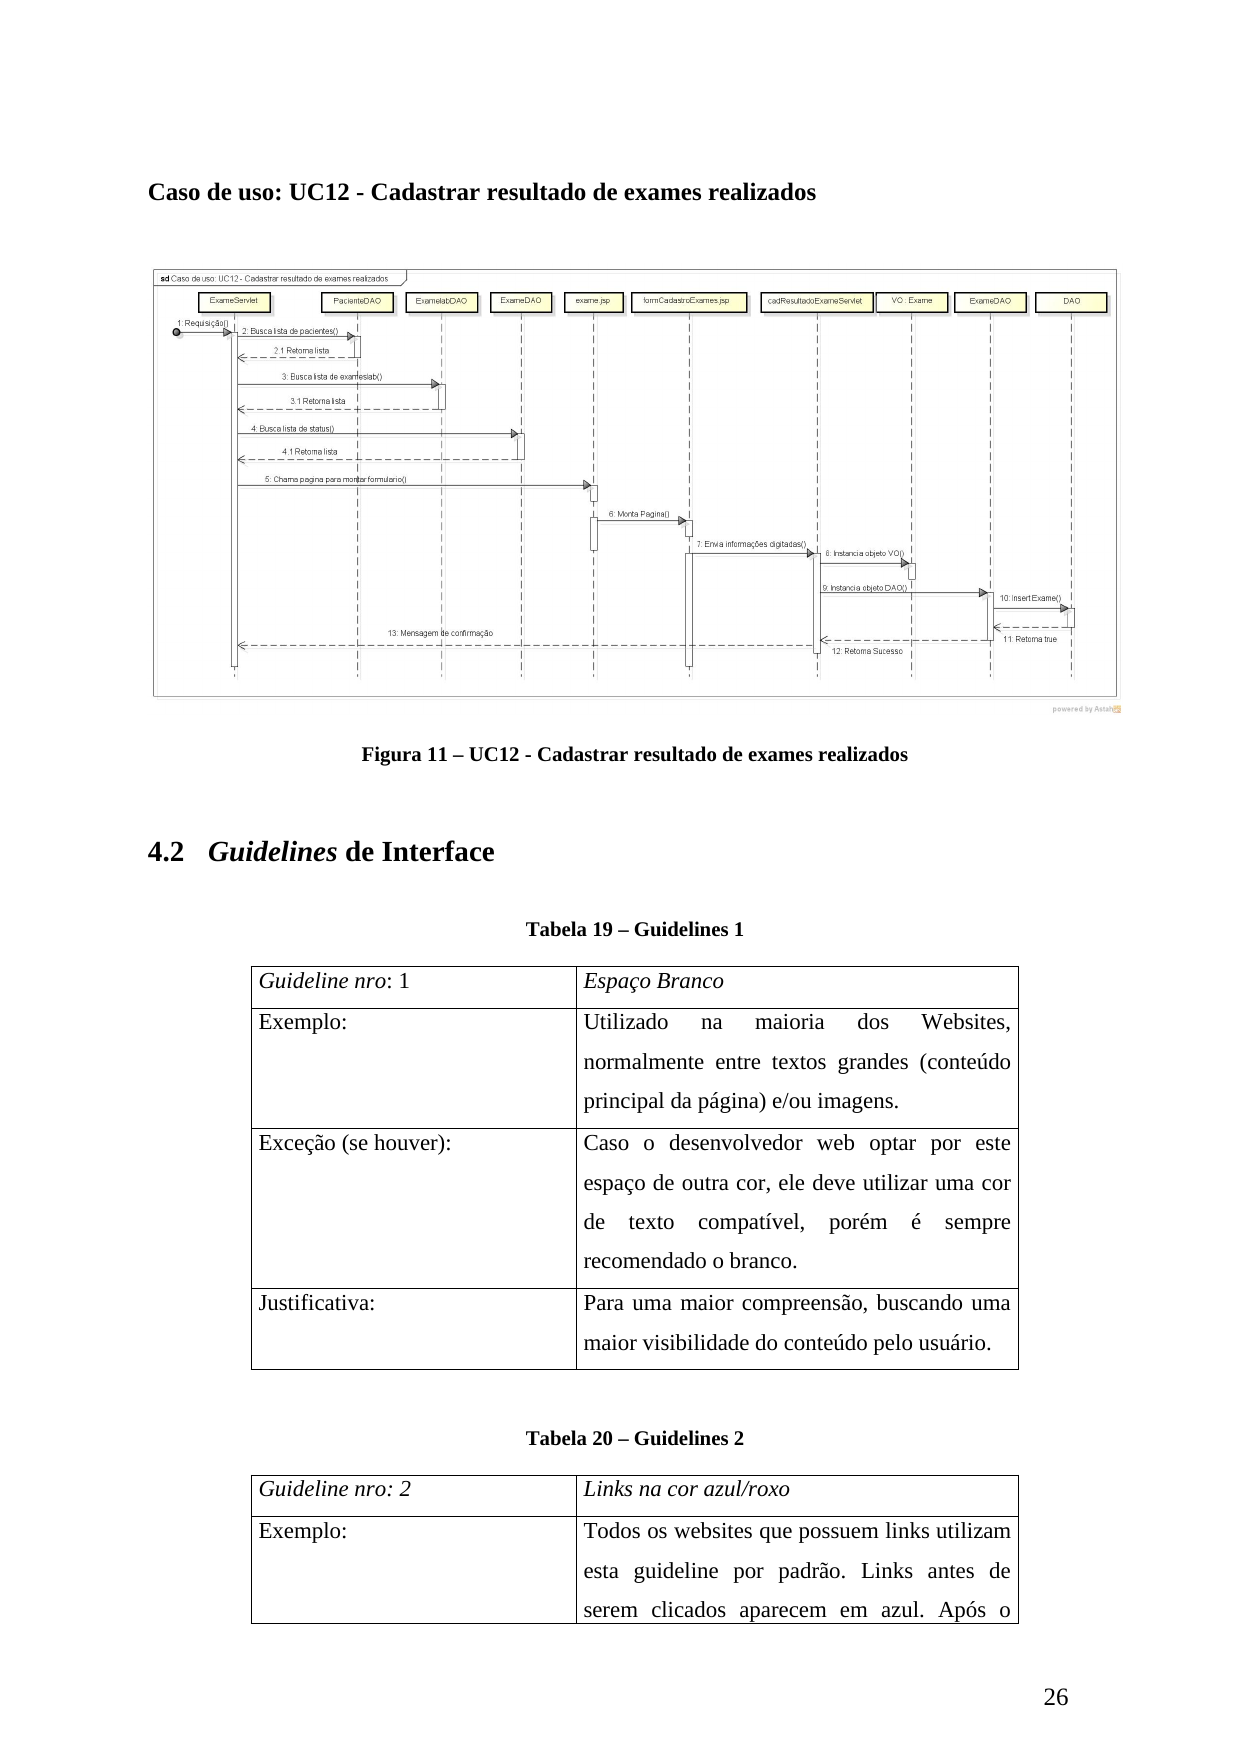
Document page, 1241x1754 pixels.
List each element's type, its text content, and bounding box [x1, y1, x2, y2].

subtitle Guidelines de Interface [148, 834, 1122, 867]
text Caso de uso: UC12 - Cadastrar resultado de exames realizados [148, 177, 1122, 206]
table_header Links na cor azul/roxo [577, 1476, 1018, 1516]
table_cell Utilizado na maioria dos Websites, normalmente entre textos grandes (conteúdo principal da página) e/ou imagens. [577, 1009, 1018, 1128]
table_cell Exceção (se houver): [252, 1129, 576, 1288]
table_cell Caso o desenvolvedor web optar por este espaço de outra cor, ele deve utilizar uma cor de texto compatível, porém é sempre recomendado o branco. [577, 1129, 1018, 1288]
table_header Guideline nro: 2 [252, 1476, 576, 1516]
table_cell Para uma maior compreensão, buscando uma maior visibilidade do conteúdo pelo usuário. [577, 1289, 1018, 1369]
table_cell Exemplo: [252, 1517, 576, 1622]
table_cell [577, 1517, 1018, 1622]
picture [147, 263, 1123, 715]
table_cell Exemplo: [252, 1009, 576, 1128]
table_header Espaço Branco [577, 967, 1018, 1007]
table_header Guideline nro: 1 [252, 967, 576, 1007]
table_cell Justificativa: [252, 1289, 576, 1369]
